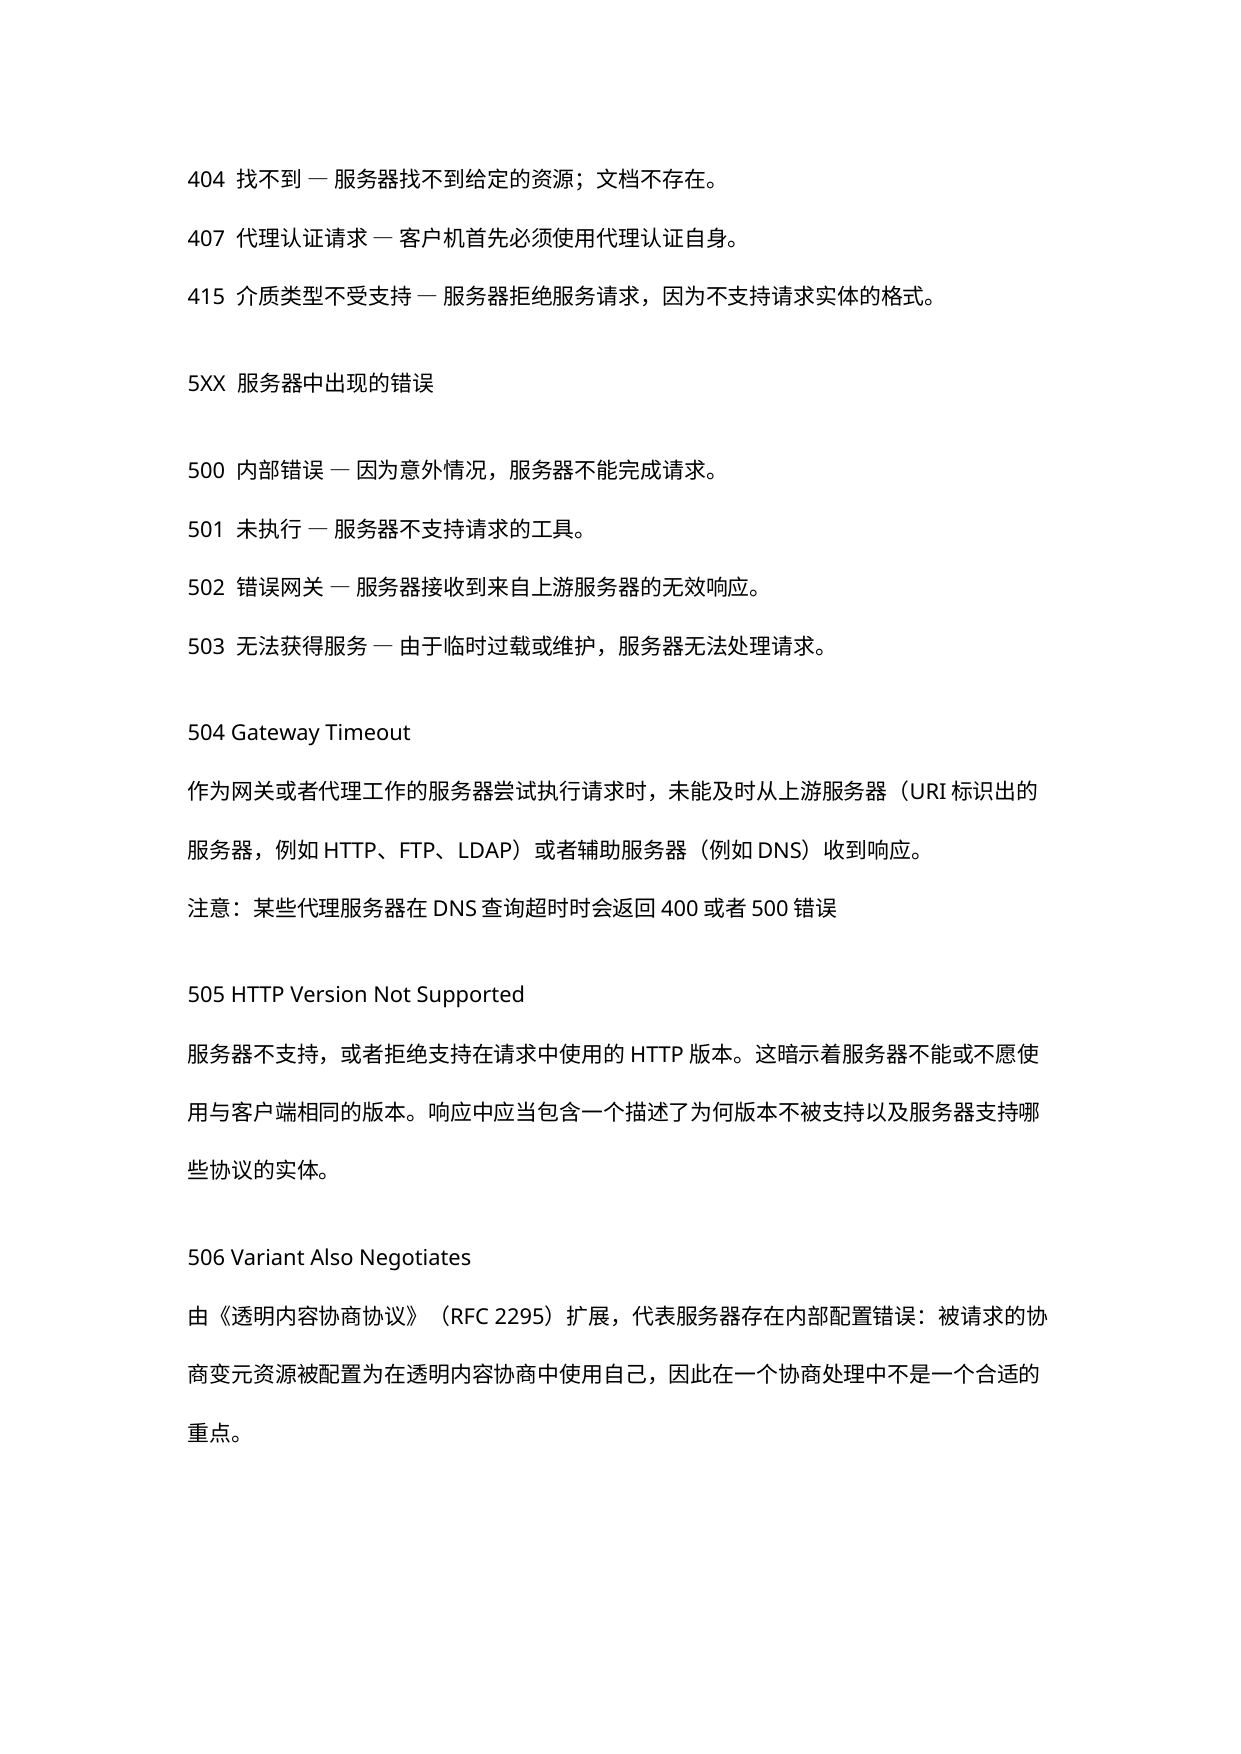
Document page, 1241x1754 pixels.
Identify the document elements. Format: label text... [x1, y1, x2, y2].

text 504 Gateway Timeout 作为网关或者代理工作的服务器尝试执行请求时，未能及时从上游服务器（URI标识出的服务器，例如HTTP、FTP、LDAP）或者辅助服务器（例如DNS）收到响应。 注意：某些代理服务器在DNS查询超时时会返回400或者500错误 [187, 715, 1053, 923]
text 505 HTTP Version Not Supported 服务器不支持，或者拒绝支持在请求中使用的 HTTP 版本。这暗示着服务器不能或不愿使用与客户端相同的版本。响应中应当包含一个描述了为何版本不被支持以及服务器支持哪些协议的实体。 [187, 978, 1053, 1186]
text 506 Variant Also Negotiates 由《透明内容协商协议》（RFC 2295）扩展，代表服务器存在内部配置错误：被请求的协商变元资源被配置为在透明内容协商中使用自己，因此在一个协商处理中不是一个合适的重点。 [187, 1240, 1053, 1448]
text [187, 162, 1053, 311]
text 5XX 服务器中出现的错误 [187, 366, 1053, 398]
text 500 内部错误 — 因为意外情况，服务器不能完成请求。 501 未执行 — 服务器不支持请求的工具。 502 错误网关 — 服务器接收到来自上游服务器的无效响应。 503 无法获得服务 — 由于临时过载或维护，服务器无法处理请求。 [187, 453, 1053, 661]
